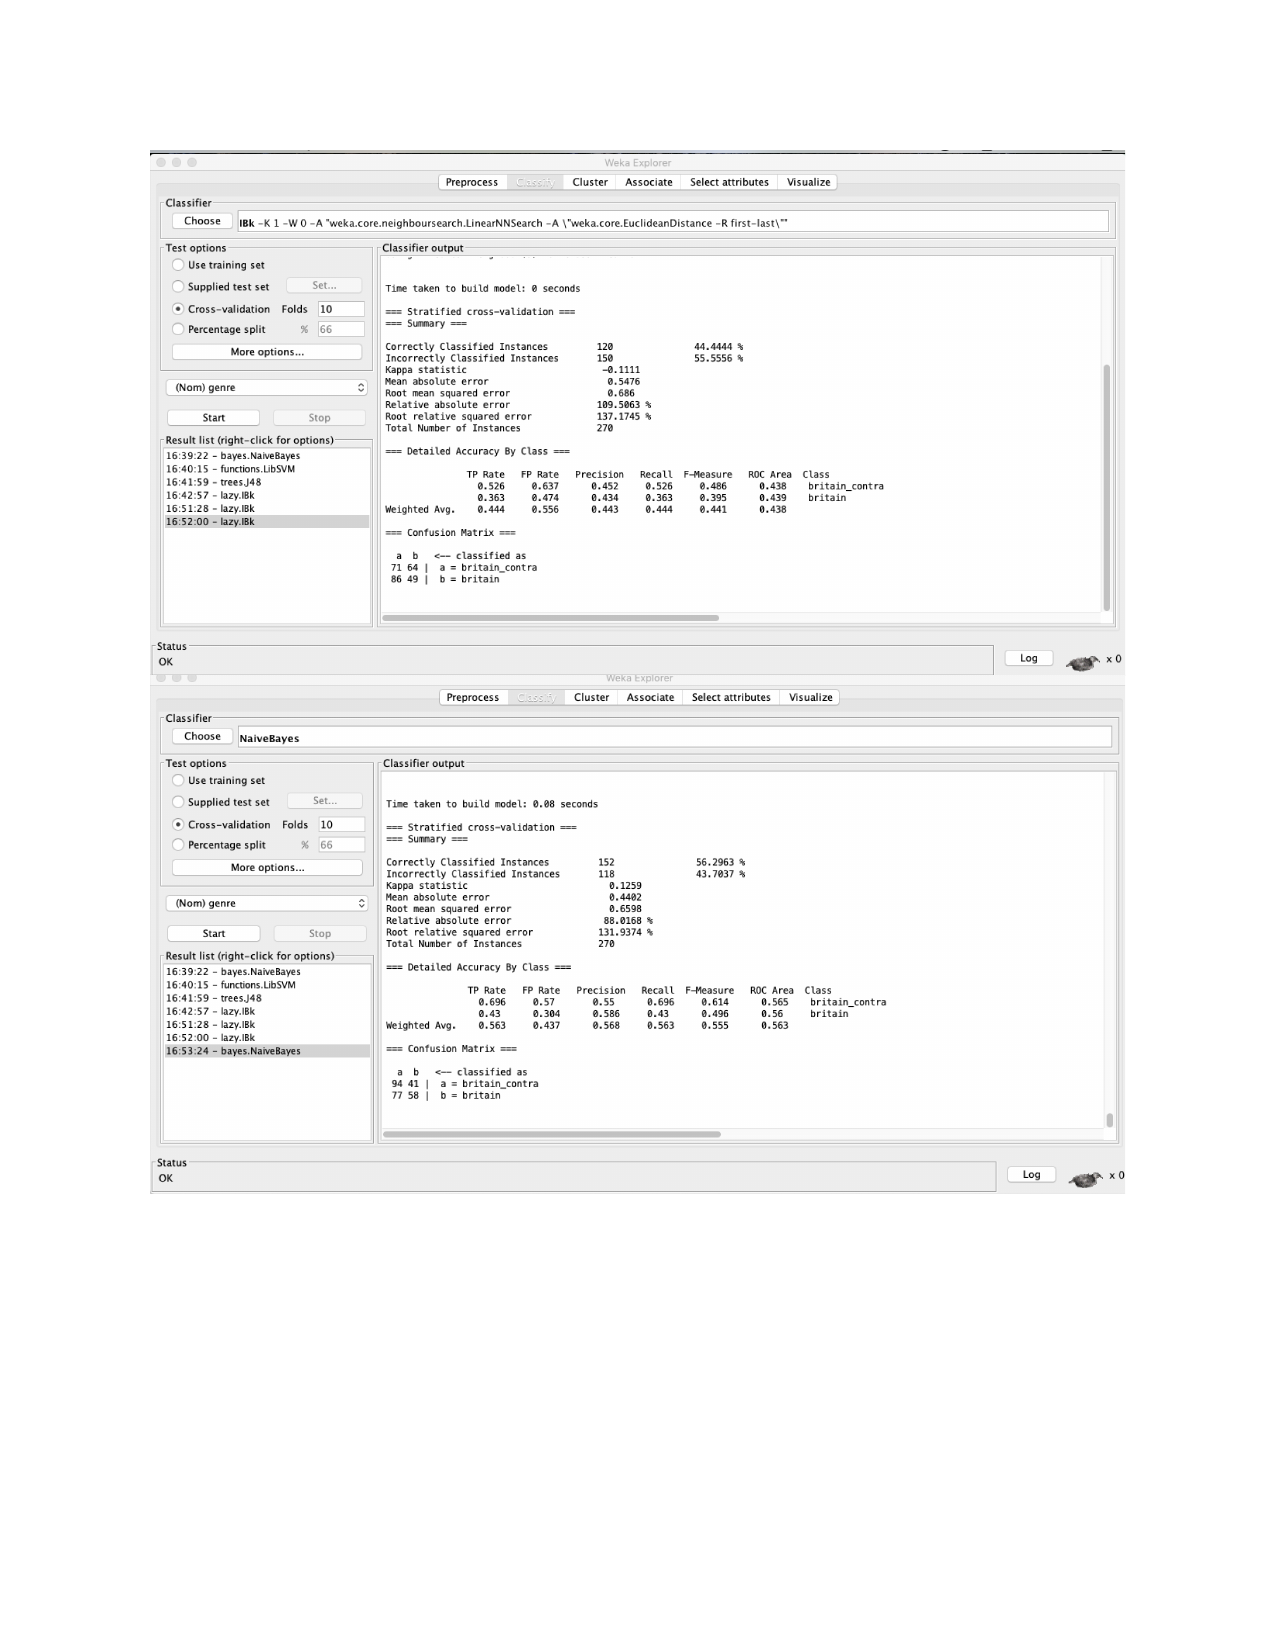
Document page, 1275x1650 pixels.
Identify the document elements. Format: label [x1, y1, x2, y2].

picture [150, 150, 1125, 1194]
